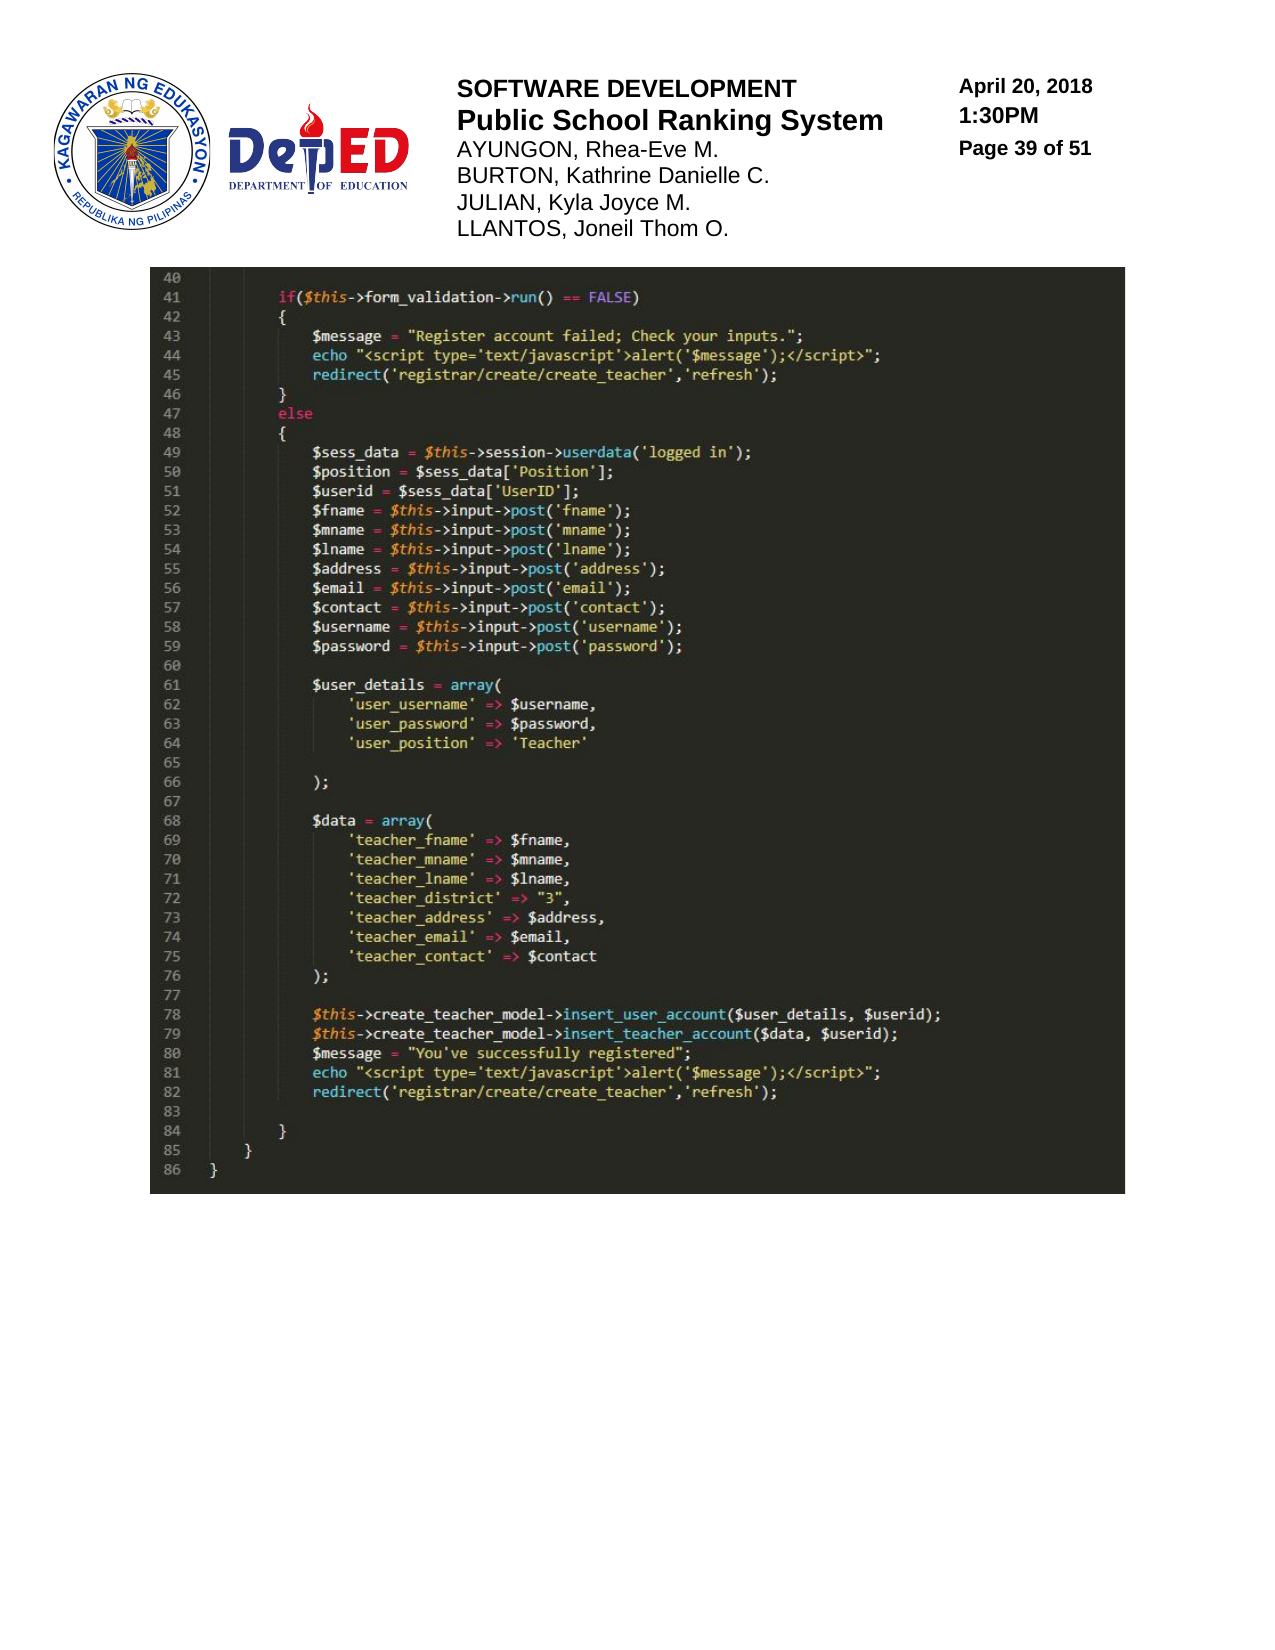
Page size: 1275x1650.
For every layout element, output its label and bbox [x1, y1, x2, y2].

picture [150, 267, 1125, 1194]
picture [53, 73, 210, 230]
picture [228, 102, 409, 194]
